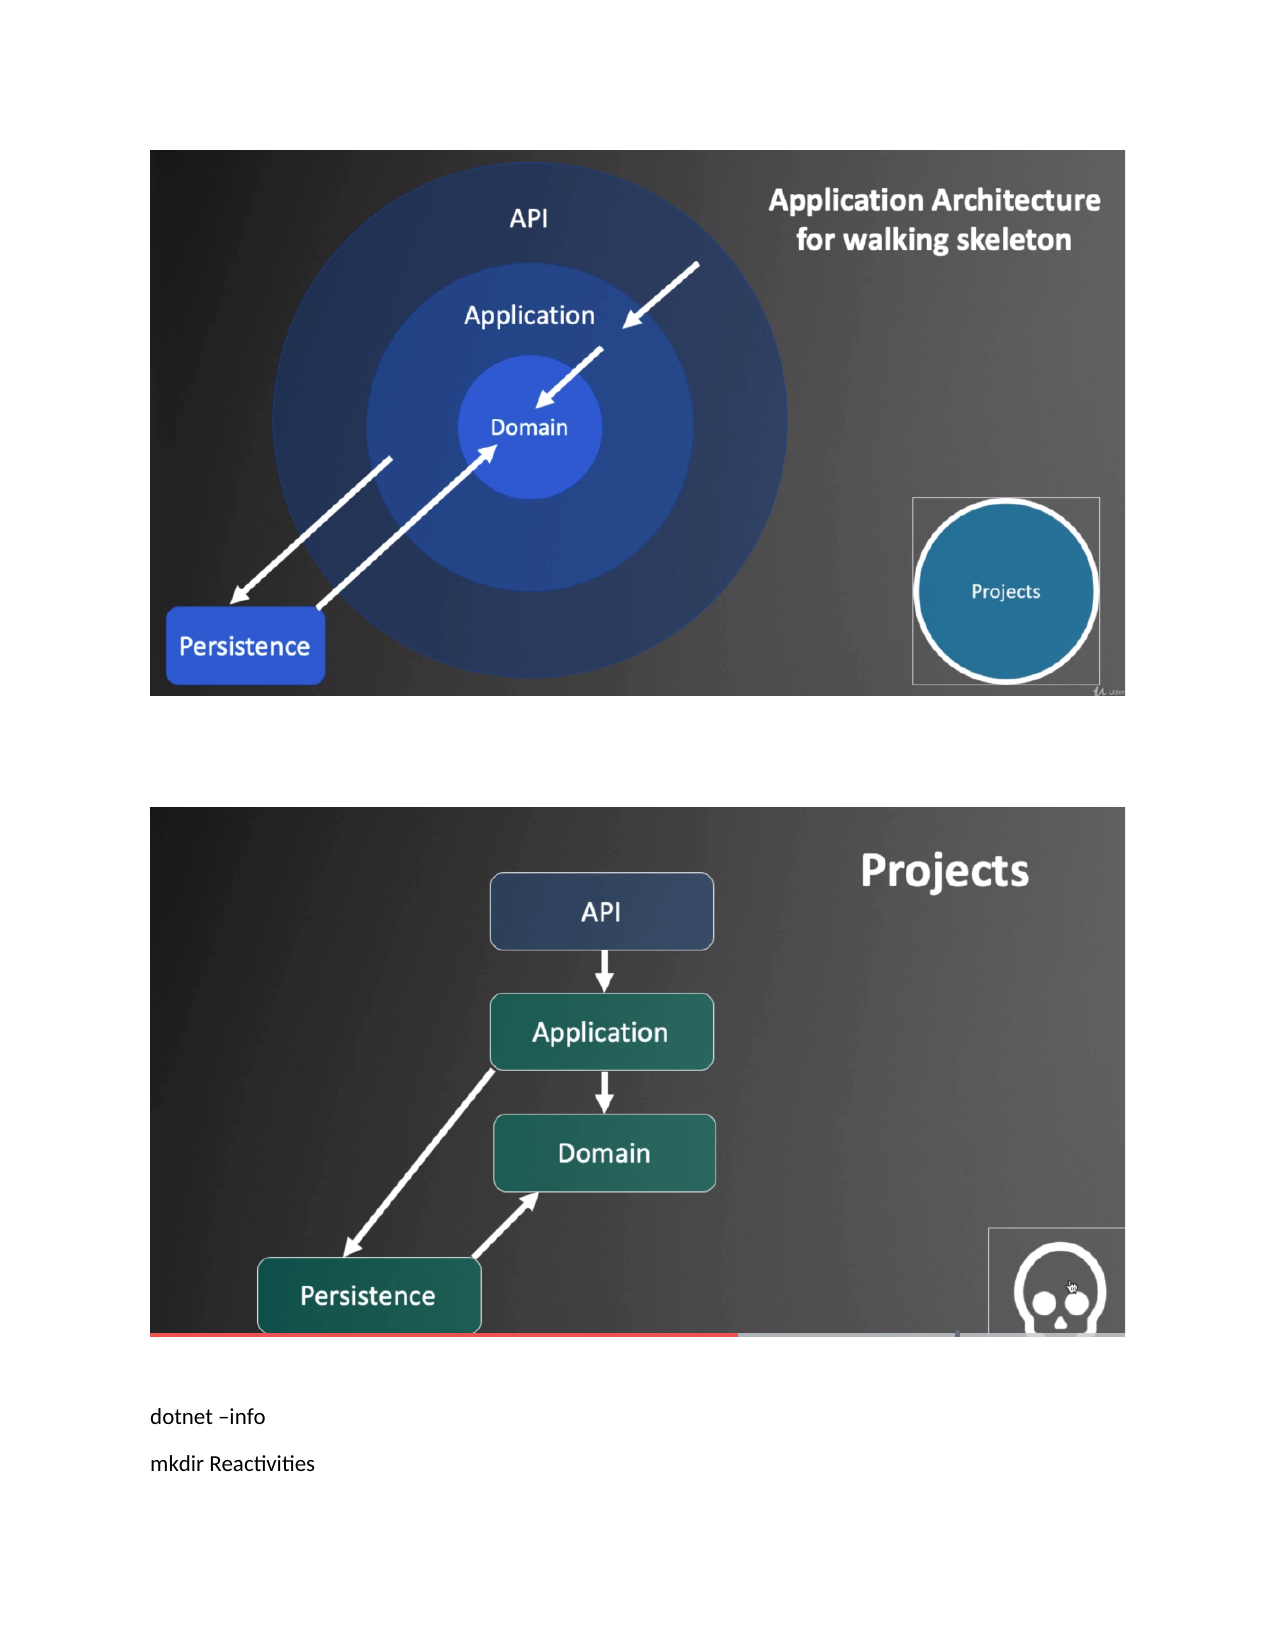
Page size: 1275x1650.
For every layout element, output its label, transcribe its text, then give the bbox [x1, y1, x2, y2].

picture [150, 807, 1125, 1337]
text mkdir Reactivities [150, 1449, 1125, 1477]
text dotnet –info [150, 1402, 1125, 1430]
picture [150, 150, 1125, 696]
